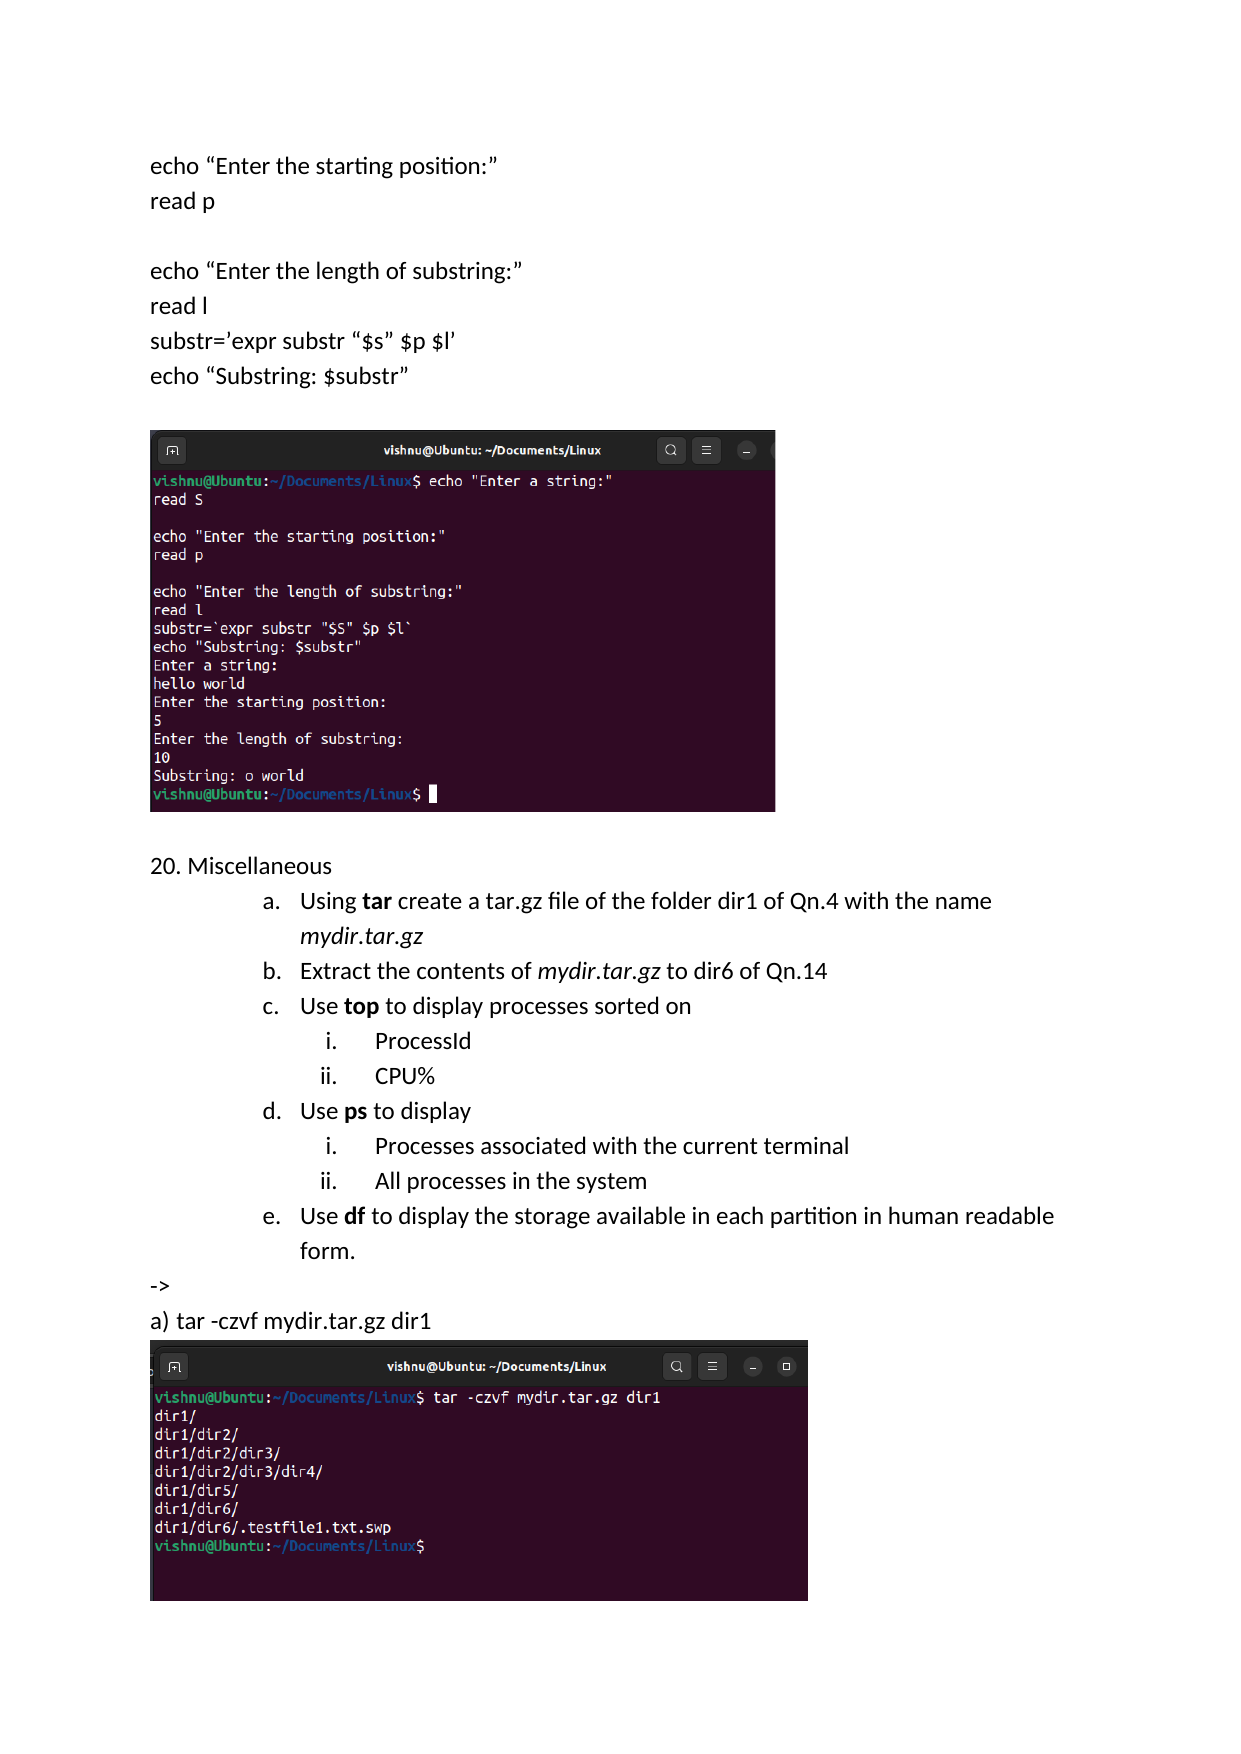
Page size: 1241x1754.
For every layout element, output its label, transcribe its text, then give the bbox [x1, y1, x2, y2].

text a) tar -czvf mydir.tar.gz dir1 [150, 1305, 1090, 1336]
text substr=’expr substr “$s” $p $l’ [150, 325, 1090, 356]
list Use df to display the storage available in each partition in human readable form. [262, 1200, 1090, 1266]
picture [150, 430, 776, 812]
text 20. Miscellaneous [150, 850, 1090, 881]
list Use ps to display [262, 1095, 1090, 1126]
text read l [150, 290, 1090, 321]
picture [150, 1340, 808, 1601]
list Processes associated with the current terminal [337, 1130, 1090, 1161]
list CPU% [337, 1060, 1090, 1091]
text echo “Enter the length of substring:” [150, 255, 1090, 286]
list Use top to display processes sorted on [262, 990, 1090, 1021]
list All processes in the system [337, 1165, 1090, 1196]
text echo “Enter the starting position:” [150, 150, 1090, 181]
text echo “Substring: $substr” [150, 360, 1090, 391]
list Using tar create a tar.gz file of the folder dir1 of Qn.4 with the name mydir.tar.gz [262, 885, 1090, 951]
text read p [150, 185, 1090, 216]
list ProcessId [337, 1025, 1090, 1056]
list Extract the contents of mydir.tar.gz to dir6 of Qn.14 [262, 955, 1090, 986]
text -> [150, 1270, 1090, 1301]
